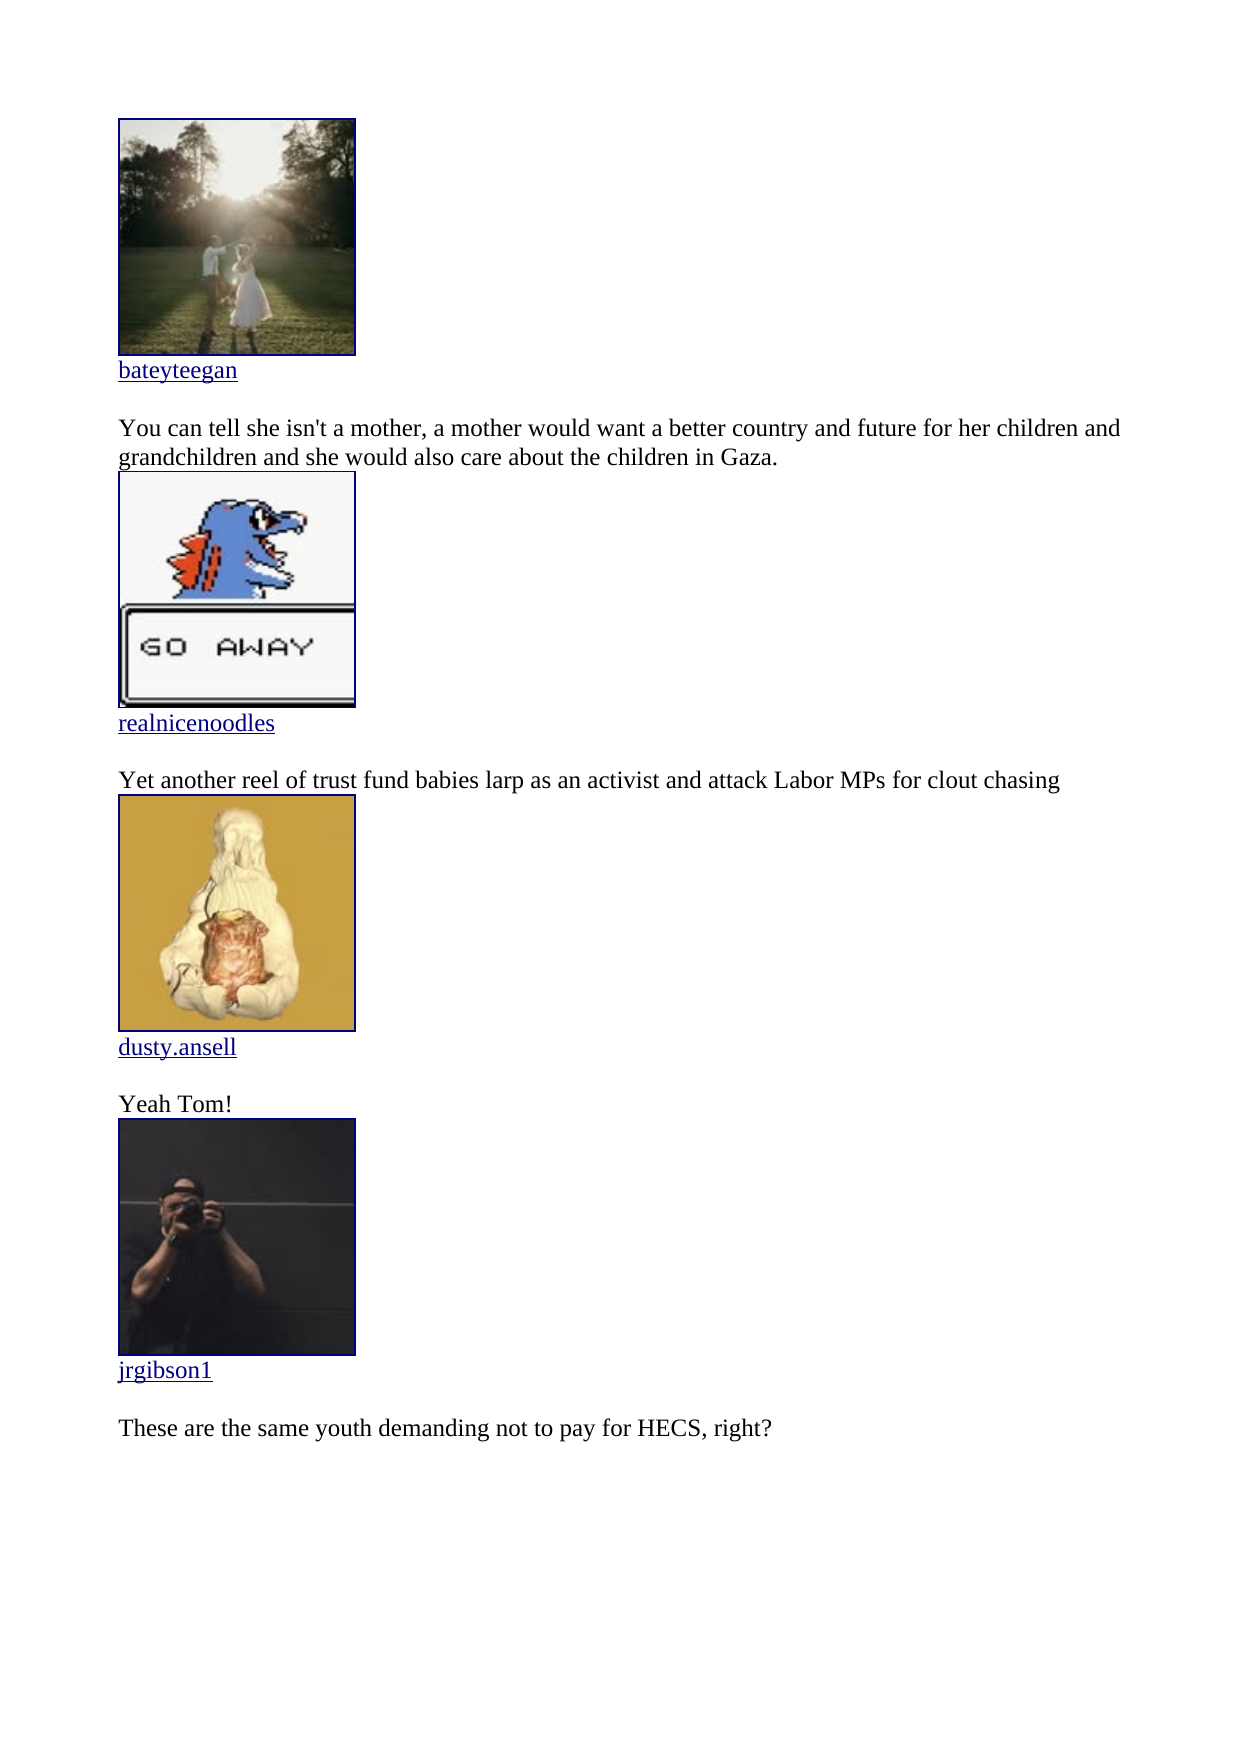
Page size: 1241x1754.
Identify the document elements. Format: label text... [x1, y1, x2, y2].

picture [120, 472, 354, 707]
text realnicenoodles [118, 708, 1122, 737]
text dusty.ansell [118, 1032, 1122, 1061]
picture [120, 1120, 354, 1354]
text Yet another reel of trust fund babies larp as an activist and attack Labor MPs for clout chasing [118, 766, 1122, 794]
text bateyteegan [118, 356, 1122, 384]
text These are the same youth demanding not to pay for HECS, right? [118, 1413, 1122, 1442]
text Yeah Tom! [118, 1089, 1122, 1118]
picture [120, 120, 354, 354]
text You can tell she isn't a mother, a mother would want a better country and future for her children and grandchildren and she would also care about the children in Gaza. [118, 413, 1122, 471]
picture [120, 796, 354, 1030]
text jrgibson1 [118, 1356, 1122, 1384]
